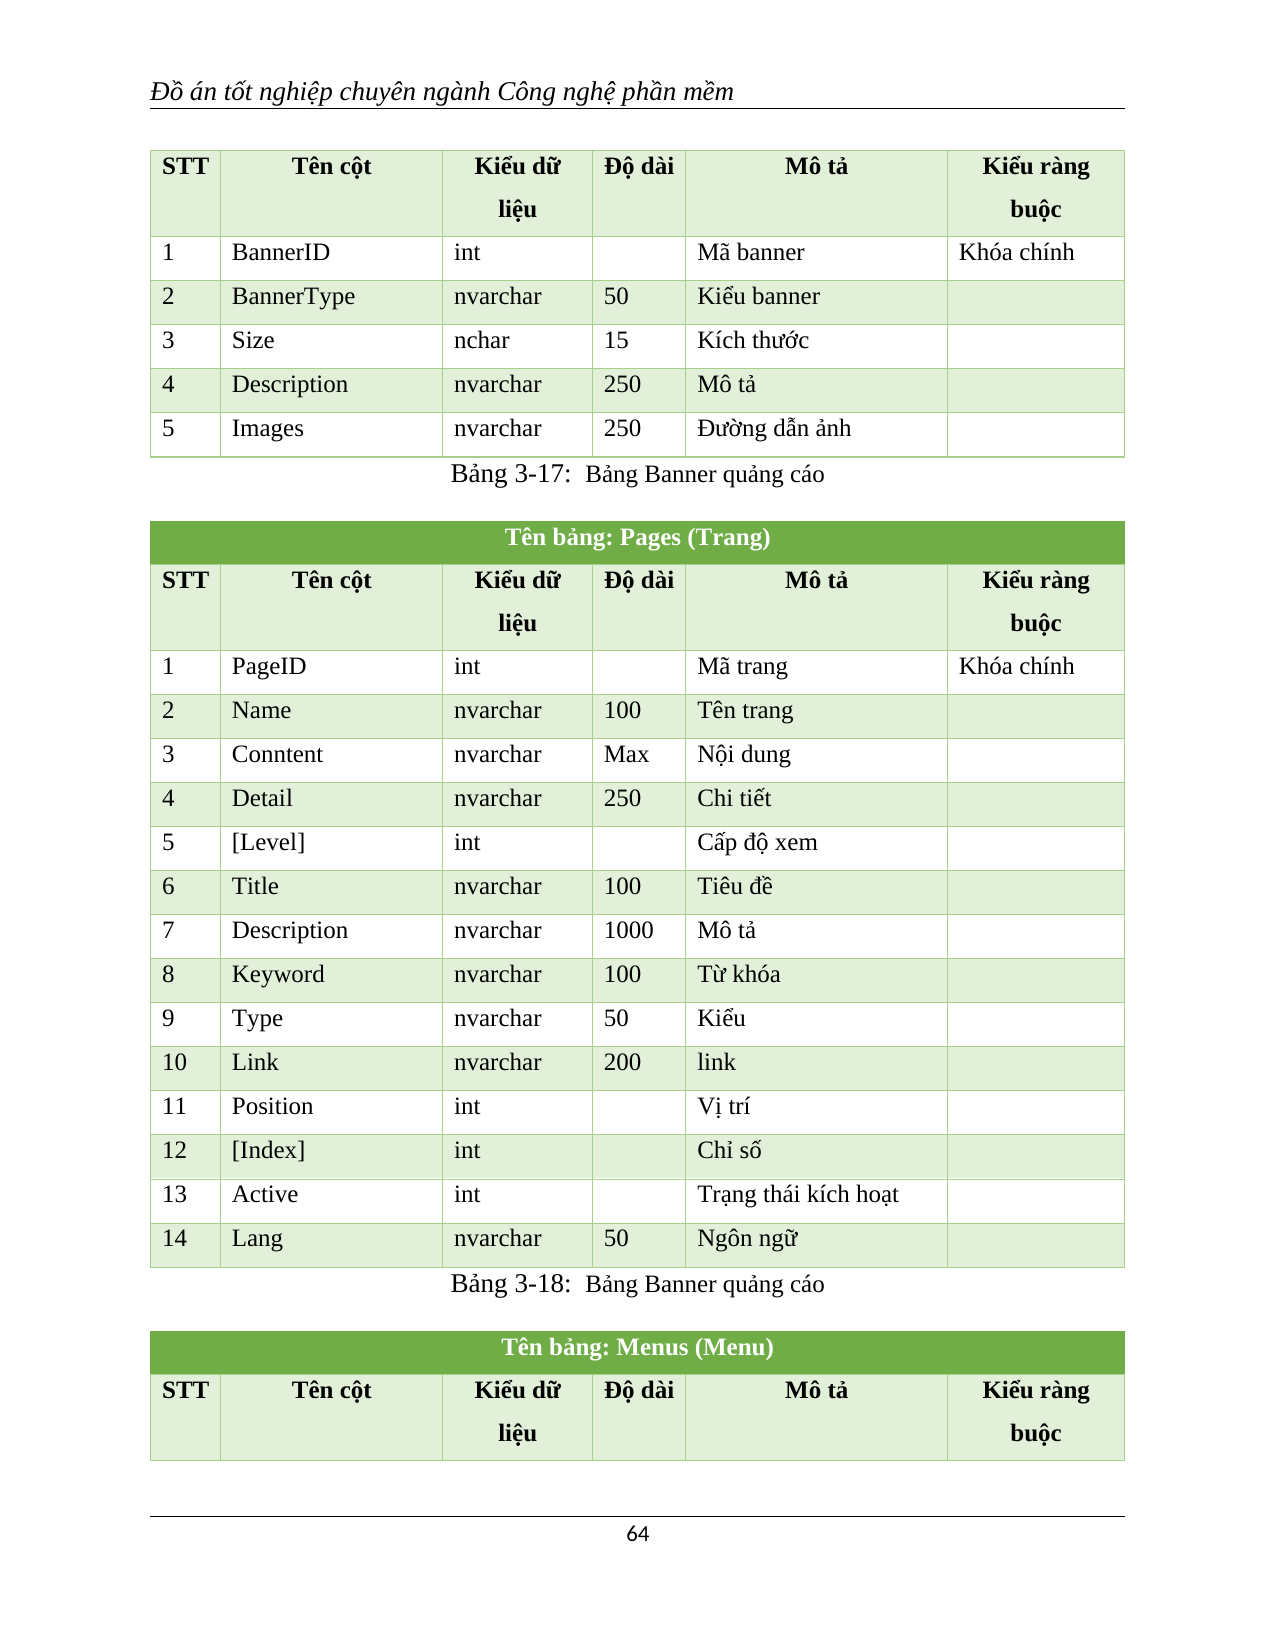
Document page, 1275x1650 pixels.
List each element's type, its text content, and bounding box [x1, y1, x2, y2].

table_cell 10 [151, 1047, 220, 1090]
table_cell Kiểu ràng buộc [948, 1375, 1124, 1460]
table_cell Nội dung [686, 739, 947, 782]
table_cell [Level] [221, 827, 442, 870]
table_cell 1 [151, 237, 220, 280]
table_cell nvarchar [443, 1047, 592, 1090]
table_cell 5 [151, 827, 220, 870]
table_cell [948, 739, 1124, 782]
table_cell Cấp độ xem [686, 827, 947, 870]
table_cell 200 [593, 1047, 685, 1090]
table_cell Detail [221, 783, 442, 826]
table_cell Mô tả [686, 369, 947, 412]
table_cell [948, 695, 1124, 738]
table_cell [948, 1135, 1124, 1178]
table_cell Vị trí [686, 1091, 947, 1134]
table_cell Từ khóa [686, 959, 947, 1002]
table_cell int [443, 1180, 592, 1222]
table_cell 14 [151, 1224, 220, 1267]
table_cell Conntent [221, 739, 442, 782]
table_cell Đường dẫn ảnh [686, 413, 947, 456]
table_cell Keyword [221, 959, 442, 1002]
table_cell Trạng thái kích hoạt [686, 1180, 947, 1222]
table_cell Kiểu dữ liệu [443, 151, 592, 236]
table_cell 9 [151, 1003, 220, 1046]
table_cell 7 [151, 915, 220, 958]
table_cell Độ dài [593, 151, 685, 236]
table_cell Mô tả [686, 915, 947, 958]
table_header Tên bảng: Menus (Menu) [151, 1332, 1124, 1374]
table_cell 4 [151, 783, 220, 826]
table_cell [593, 651, 685, 694]
text Bảng 3-18: Bảng Banner quảng cáo [150, 1268, 1125, 1299]
table_cell [948, 1091, 1124, 1134]
table_cell Description [221, 369, 442, 412]
table_cell Kiểu [686, 1003, 947, 1046]
table_cell Kiểu dữ liệu [443, 565, 592, 650]
table_cell [Index] [221, 1135, 442, 1178]
table_cell nvarchar [443, 739, 592, 782]
table_cell [948, 1003, 1124, 1046]
table_cell nchar [443, 325, 592, 368]
table_cell nvarchar [443, 695, 592, 738]
table_cell [948, 281, 1124, 324]
table_cell Kích thước [686, 325, 947, 368]
table_cell nvarchar [443, 783, 592, 826]
table_cell Type [221, 1003, 442, 1046]
table_cell Link [221, 1047, 442, 1090]
table_cell link [686, 1047, 947, 1090]
table_cell 50 [593, 281, 685, 324]
table_cell Mã banner [686, 237, 947, 280]
table_cell [948, 915, 1124, 958]
table_cell Kiểu ràng buộc [948, 151, 1124, 236]
table_cell [948, 871, 1124, 914]
table_cell Tên cột [221, 565, 442, 650]
table_cell int [443, 827, 592, 870]
table_cell int [443, 651, 592, 694]
table_cell int [443, 237, 592, 280]
table_cell 100 [593, 871, 685, 914]
table_cell BannerType [221, 281, 442, 324]
table_cell 250 [593, 783, 685, 826]
table_cell [948, 1180, 1124, 1222]
table_cell [948, 1047, 1124, 1090]
table_cell Kiểu dữ liệu [443, 1375, 592, 1460]
table_cell Name [221, 695, 442, 738]
table_header Tên bảng: Pages (Trang) [151, 522, 1124, 564]
table_cell [948, 1224, 1124, 1267]
table_cell Độ dài [593, 1375, 685, 1460]
table_cell [593, 1091, 685, 1134]
table_cell 250 [593, 413, 685, 456]
table_cell Kiểu banner [686, 281, 947, 324]
table_cell nvarchar [443, 369, 592, 412]
table_cell 2 [151, 695, 220, 738]
table_cell 1000 [593, 915, 685, 958]
table_cell Chi tiết [686, 783, 947, 826]
table_cell [948, 413, 1124, 456]
table_cell BannerID [221, 237, 442, 280]
table_cell 5 [151, 413, 220, 456]
table_cell [593, 1135, 685, 1178]
table_cell Khóa chính [948, 237, 1124, 280]
table_cell 13 [151, 1180, 220, 1222]
table_cell STT [151, 1375, 220, 1460]
table_cell nvarchar [443, 1224, 592, 1267]
table_cell [948, 325, 1124, 368]
table_cell [948, 827, 1124, 870]
text Bảng 3-17: Bảng Banner quảng cáo [150, 458, 1125, 488]
table_cell Mã trang [686, 651, 947, 694]
table_cell Tiêu đề [686, 871, 947, 914]
table_cell [593, 1180, 685, 1222]
table_cell nvarchar [443, 413, 592, 456]
table_cell 11 [151, 1091, 220, 1134]
table_cell PageID [221, 651, 442, 694]
table_cell 3 [151, 325, 220, 368]
table_cell Tên cột [221, 1375, 442, 1460]
table_cell Position [221, 1091, 442, 1134]
table_cell 100 [593, 695, 685, 738]
table_cell Description [221, 915, 442, 958]
table_cell Size [221, 325, 442, 368]
table_cell 2 [151, 281, 220, 324]
table_cell Mô tả [686, 1375, 947, 1460]
table_cell Max [593, 739, 685, 782]
table_cell nvarchar [443, 915, 592, 958]
table_cell Ngôn ngữ [686, 1224, 947, 1267]
table_cell Images [221, 413, 442, 456]
table_cell Mô tả [686, 151, 947, 236]
table_cell Title [221, 871, 442, 914]
table_cell nvarchar [443, 871, 592, 914]
table_cell 250 [593, 369, 685, 412]
table_cell [948, 959, 1124, 1002]
table_cell 100 [593, 959, 685, 1002]
table_cell nvarchar [443, 959, 592, 1002]
table_cell 8 [151, 959, 220, 1002]
table_cell STT [151, 151, 220, 236]
table_cell [948, 369, 1124, 412]
table_cell [593, 827, 685, 870]
table_cell 4 [151, 369, 220, 412]
table_cell 3 [151, 739, 220, 782]
table_cell 15 [593, 325, 685, 368]
table_cell 12 [151, 1135, 220, 1178]
table_cell Active [221, 1180, 442, 1222]
table_cell Chỉ số [686, 1135, 947, 1178]
table_cell nvarchar [443, 1003, 592, 1046]
table_cell int [443, 1135, 592, 1178]
table_cell int [443, 1091, 592, 1134]
table_cell Độ dài [593, 565, 685, 650]
table_cell Tên trang [686, 695, 947, 738]
table_cell nvarchar [443, 281, 592, 324]
table_cell [593, 237, 685, 280]
table_cell STT [151, 565, 220, 650]
table_cell [948, 783, 1124, 826]
table_cell 50 [593, 1003, 685, 1046]
table_cell 6 [151, 871, 220, 914]
table_cell Tên cột [221, 151, 442, 236]
table_cell Khóa chính [948, 651, 1124, 694]
table_cell 1 [151, 651, 220, 694]
table_cell Lang [221, 1224, 442, 1267]
table_cell Mô tả [686, 565, 947, 650]
table_cell 50 [593, 1224, 685, 1267]
table_cell Kiểu ràng buộc [948, 565, 1124, 650]
